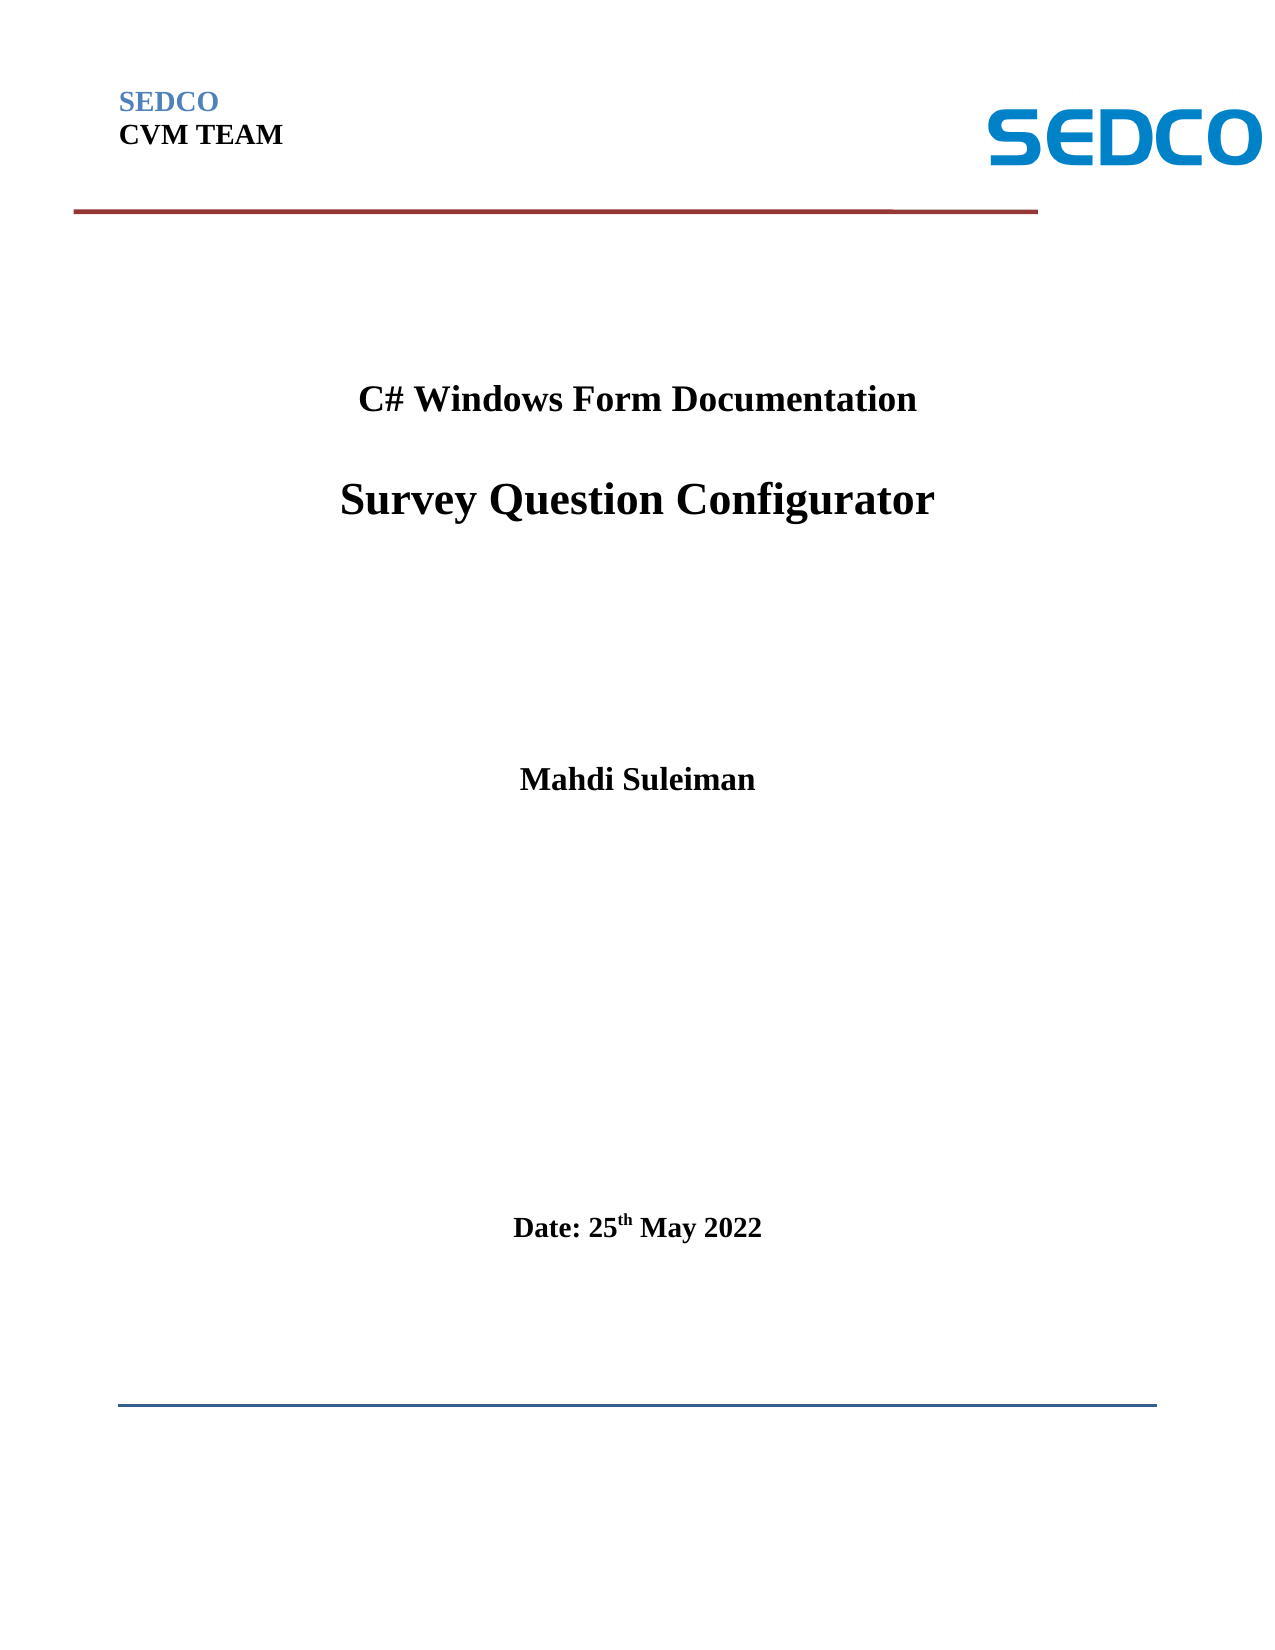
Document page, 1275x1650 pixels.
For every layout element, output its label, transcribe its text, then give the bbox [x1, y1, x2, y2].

picture [973, 88, 1275, 187]
table_header C# Windows Form Documentation Survey Question Configurator Mahdi Suleiman Date: 25th May 2022 [118, 89, 1157, 1272]
